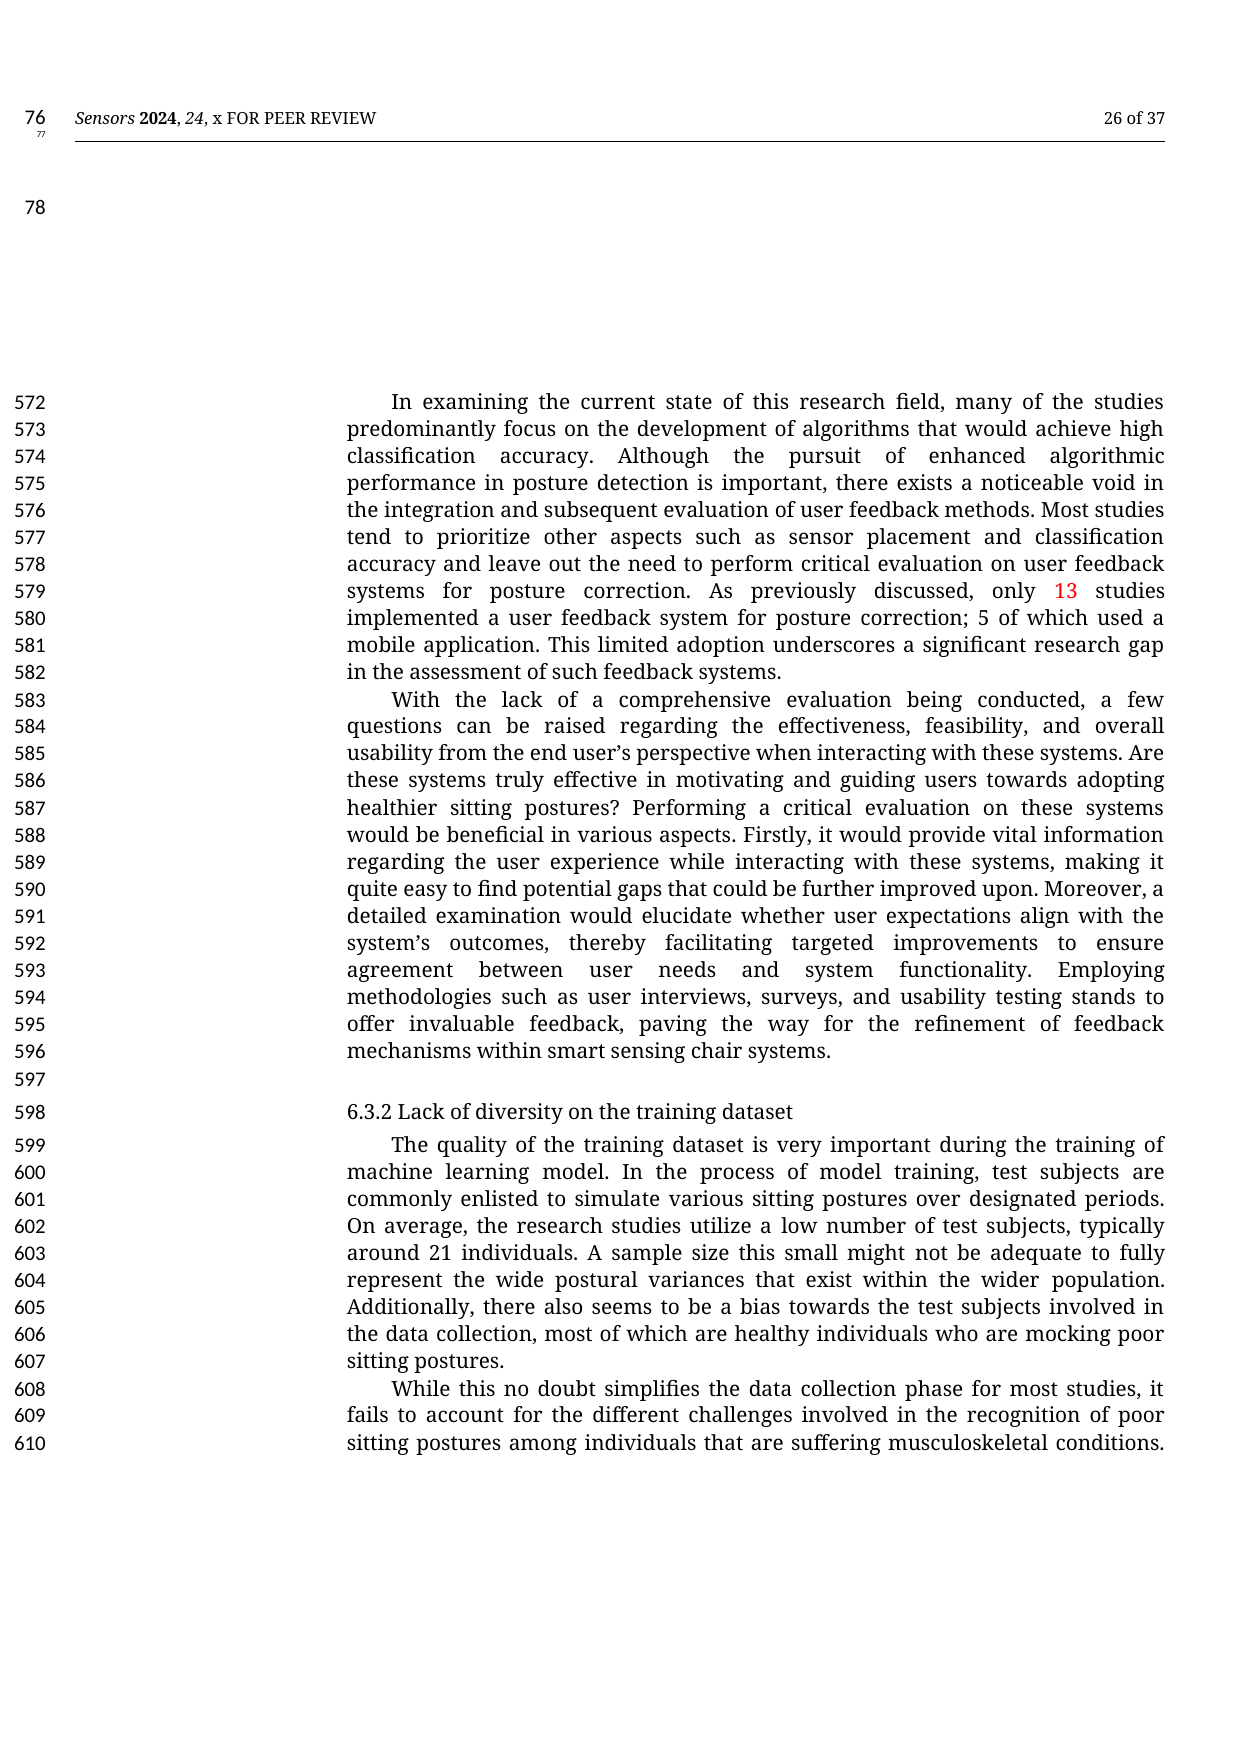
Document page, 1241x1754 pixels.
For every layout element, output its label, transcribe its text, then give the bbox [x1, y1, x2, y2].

text With the lack of a comprehensive evaluation being conducted, a few questions can be raised regarding the effectiveness, feasibility, and overall usability from the end user’s perspective when interacting with these systems. Are these systems truly effective in motivating and guiding users towards adopting healthier sitting postures? Performing a critical evaluation on these systems would be beneficial in various aspects. Firstly, it would provide vital information regarding the user experience while interacting with these systems, making it quite easy to find potential gaps that could be further improved upon. Moreover, a detailed examination would elucidate whether user expectations align with the system’s outcomes, thereby facilitating targeted improvements to ensure agreement between user needs and system functionality. Employing methodologies such as user interviews, surveys, and usability testing stands to offer invaluable feedback, paving the way for the refinement of feedback mechanisms within smart sensing chair systems. [347, 686, 1165, 1065]
subtitle 6.3.2 Lack of diversity on the training dataset [347, 1098, 1165, 1125]
text In examining the current state of this research field, many of the studies predominantly focus on the development of algorithms that would achieve high classification accuracy. Although the pursuit of enhanced algorithmic performance in posture detection is important, there exists a noticeable void in the integration and subsequent evaluation of user feedback methods. Most studies tend to prioritize other aspects such as sensor placement and classification accuracy and leave out the need to perform critical evaluation on user feedback systems for posture correction. As previously discussed, only 13 studies implemented a user feedback system for posture correction; 5 of which used a mobile application. This limited adoption underscores a significant research gap in the assessment of such feedback systems. [347, 388, 1165, 686]
text The quality of the training dataset is very important during the training of machine learning model. In the process of model training, test subjects are commonly enlisted to simulate various sitting postures over designated periods. On average, the research studies utilize a low number of test subjects, typically around 21 individuals. A sample size this small might not be adequate to fully represent the wide postural variances that exist within the wider population. Additionally, there also seems to be a bias towards the test subjects involved in the data collection, most of which are healthy individuals who are mocking poor sitting postures. [347, 1131, 1165, 1375]
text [347, 1375, 1165, 1456]
